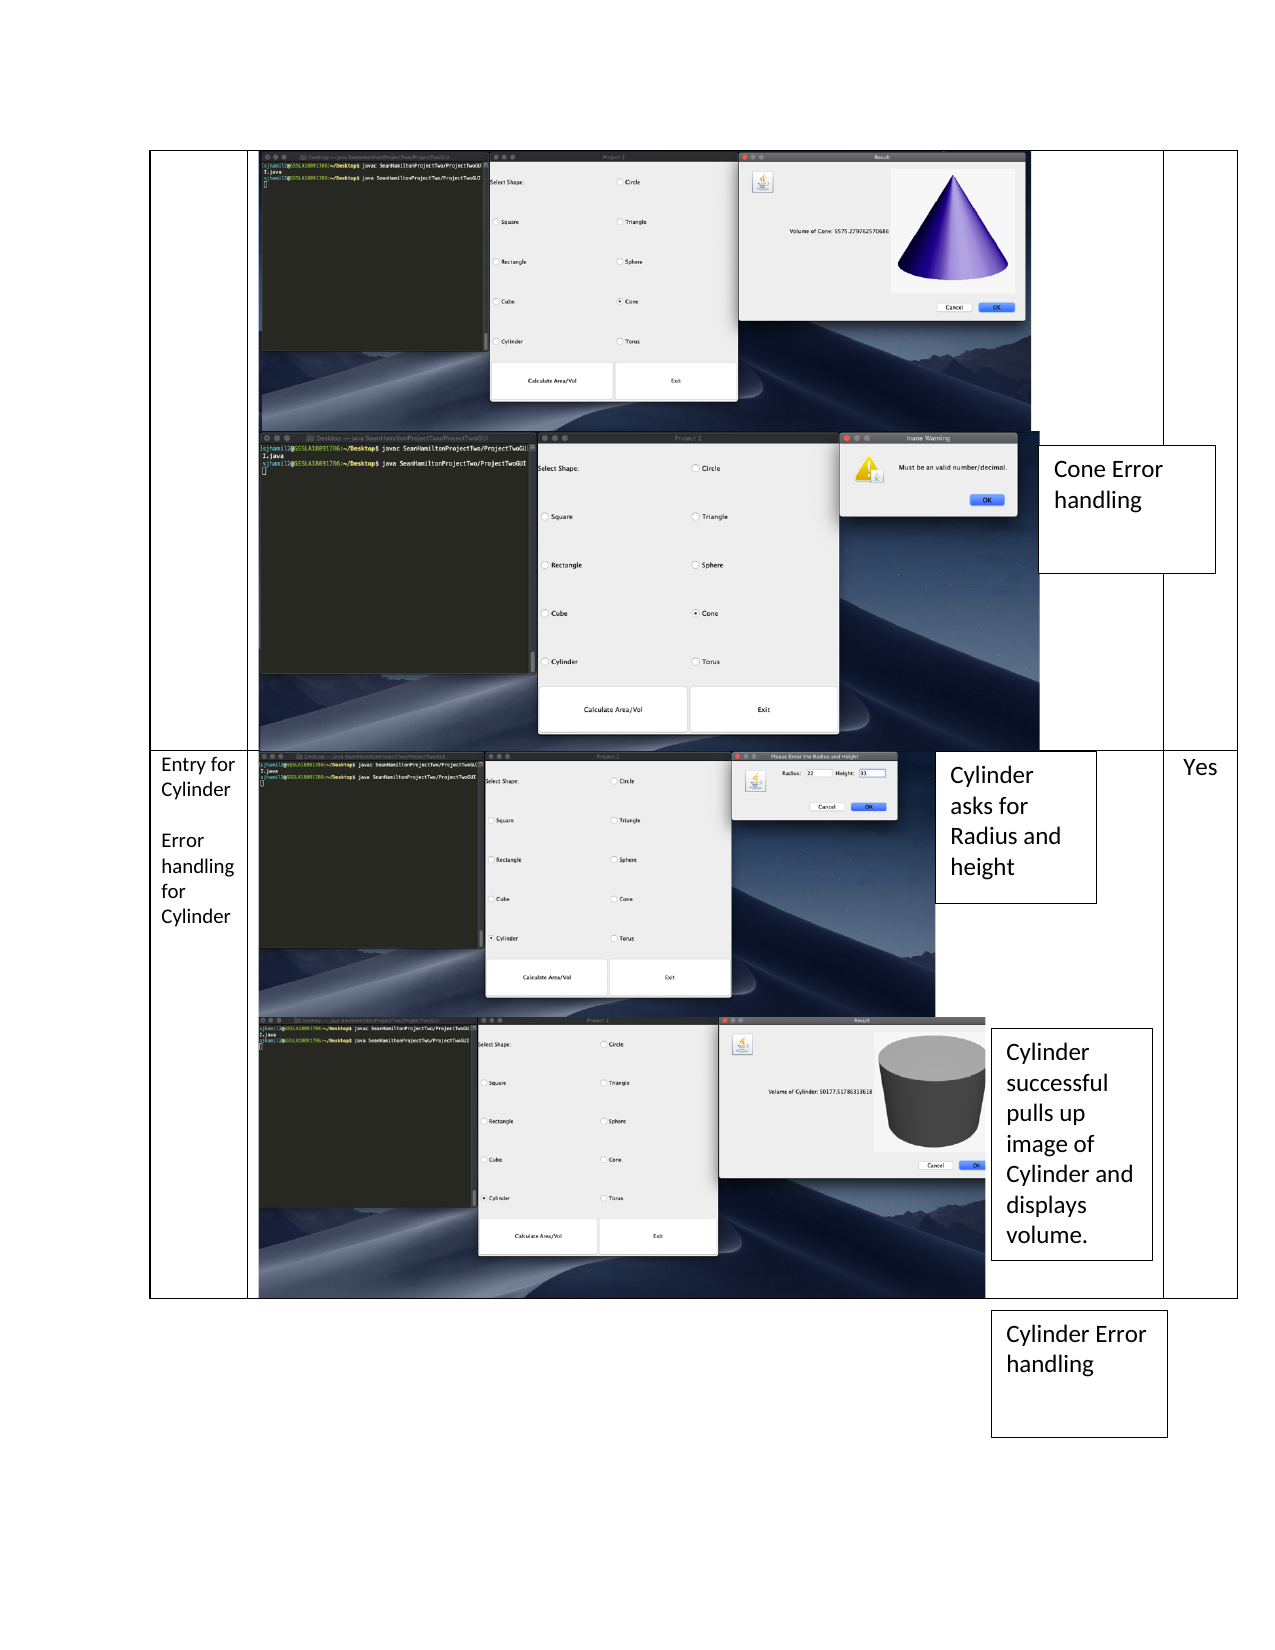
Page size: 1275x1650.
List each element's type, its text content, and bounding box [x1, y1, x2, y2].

table_cell [936, 751, 1163, 1298]
table_cell [1040, 574, 1163, 750]
picture [258, 151, 1040, 1298]
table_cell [151, 151, 247, 750]
table_cell [248, 151, 258, 750]
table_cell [151, 751, 247, 1298]
table_cell [1032, 151, 1163, 445]
table_cell Yes [1164, 151, 1237, 750]
table_cell Yes [1164, 751, 1237, 1298]
table_cell [248, 751, 258, 1298]
